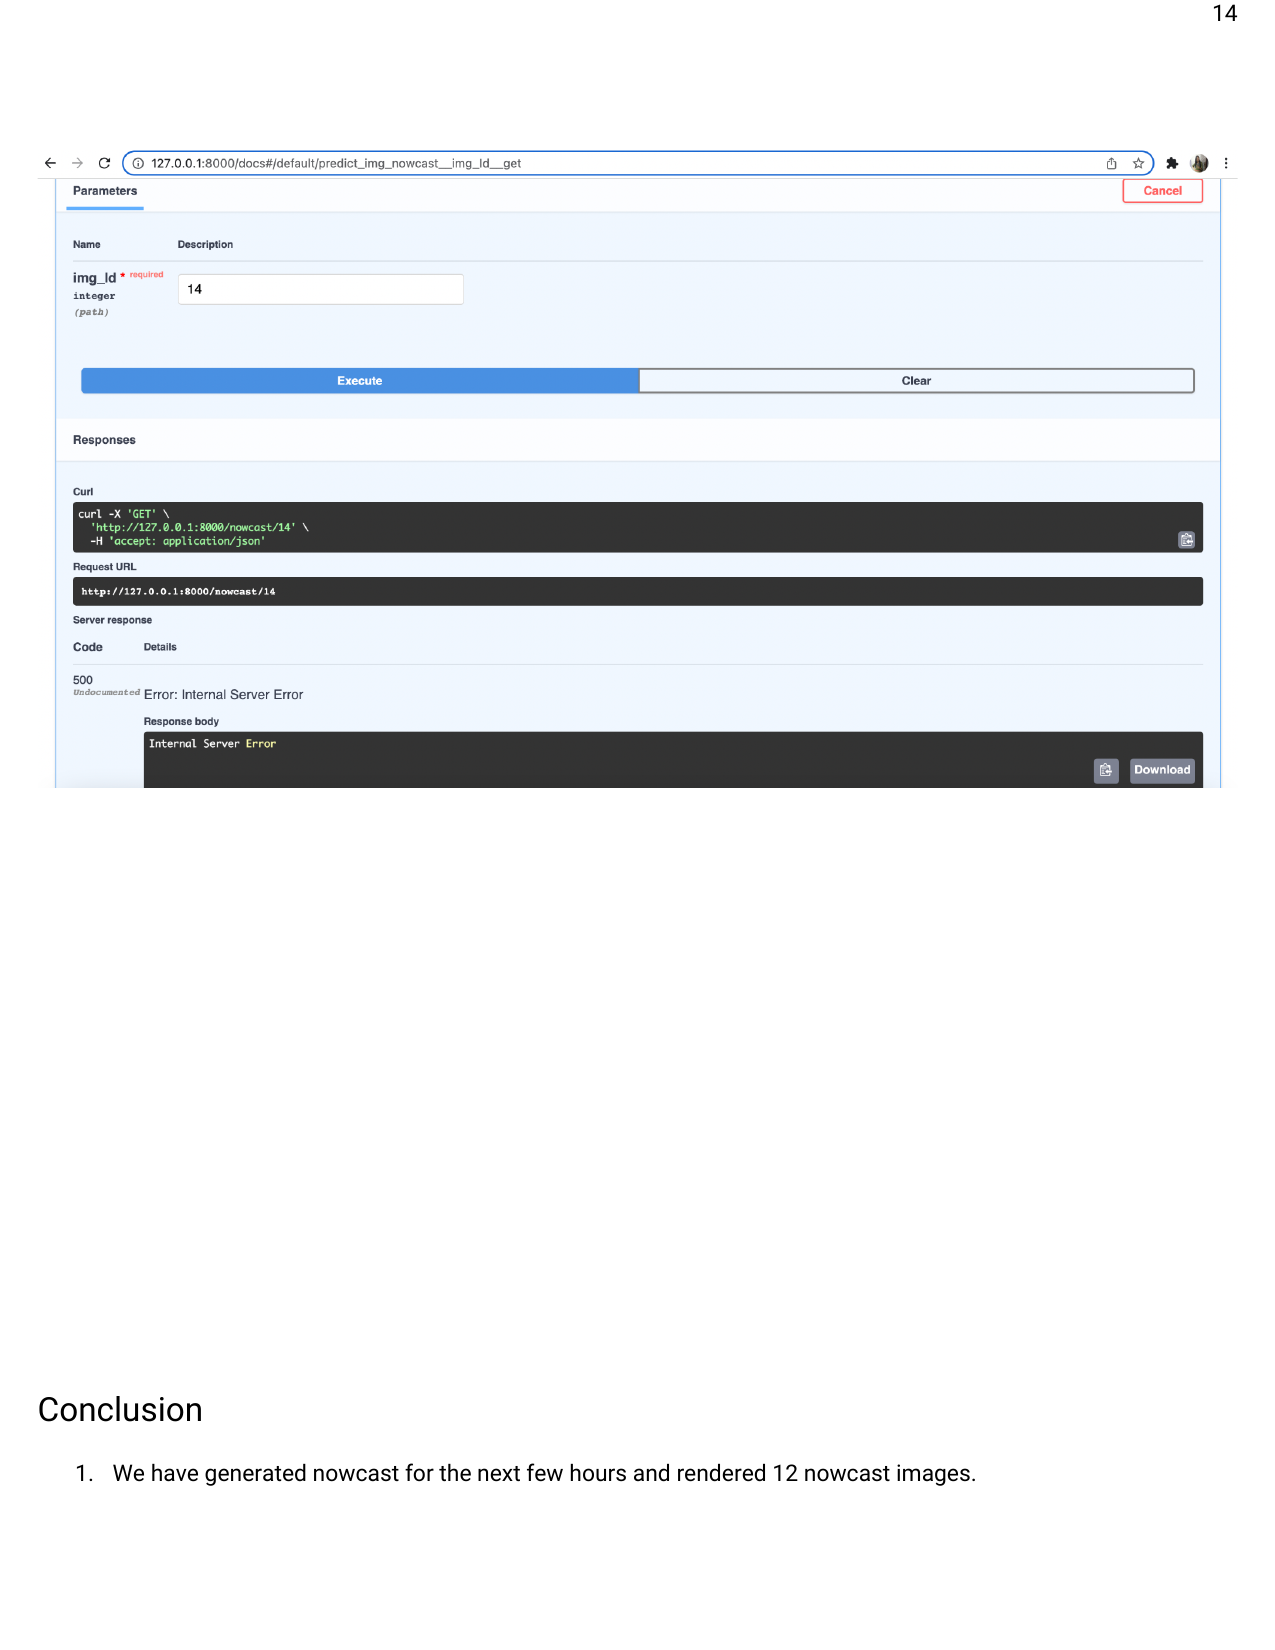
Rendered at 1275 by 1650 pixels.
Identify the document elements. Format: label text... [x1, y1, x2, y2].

list We have generated nowcast for the next few hours and rendered 12 nowcast images. [75, 1461, 1237, 1487]
subtitle Conclusion [37, 1391, 1237, 1430]
picture [37, 150, 1238, 788]
